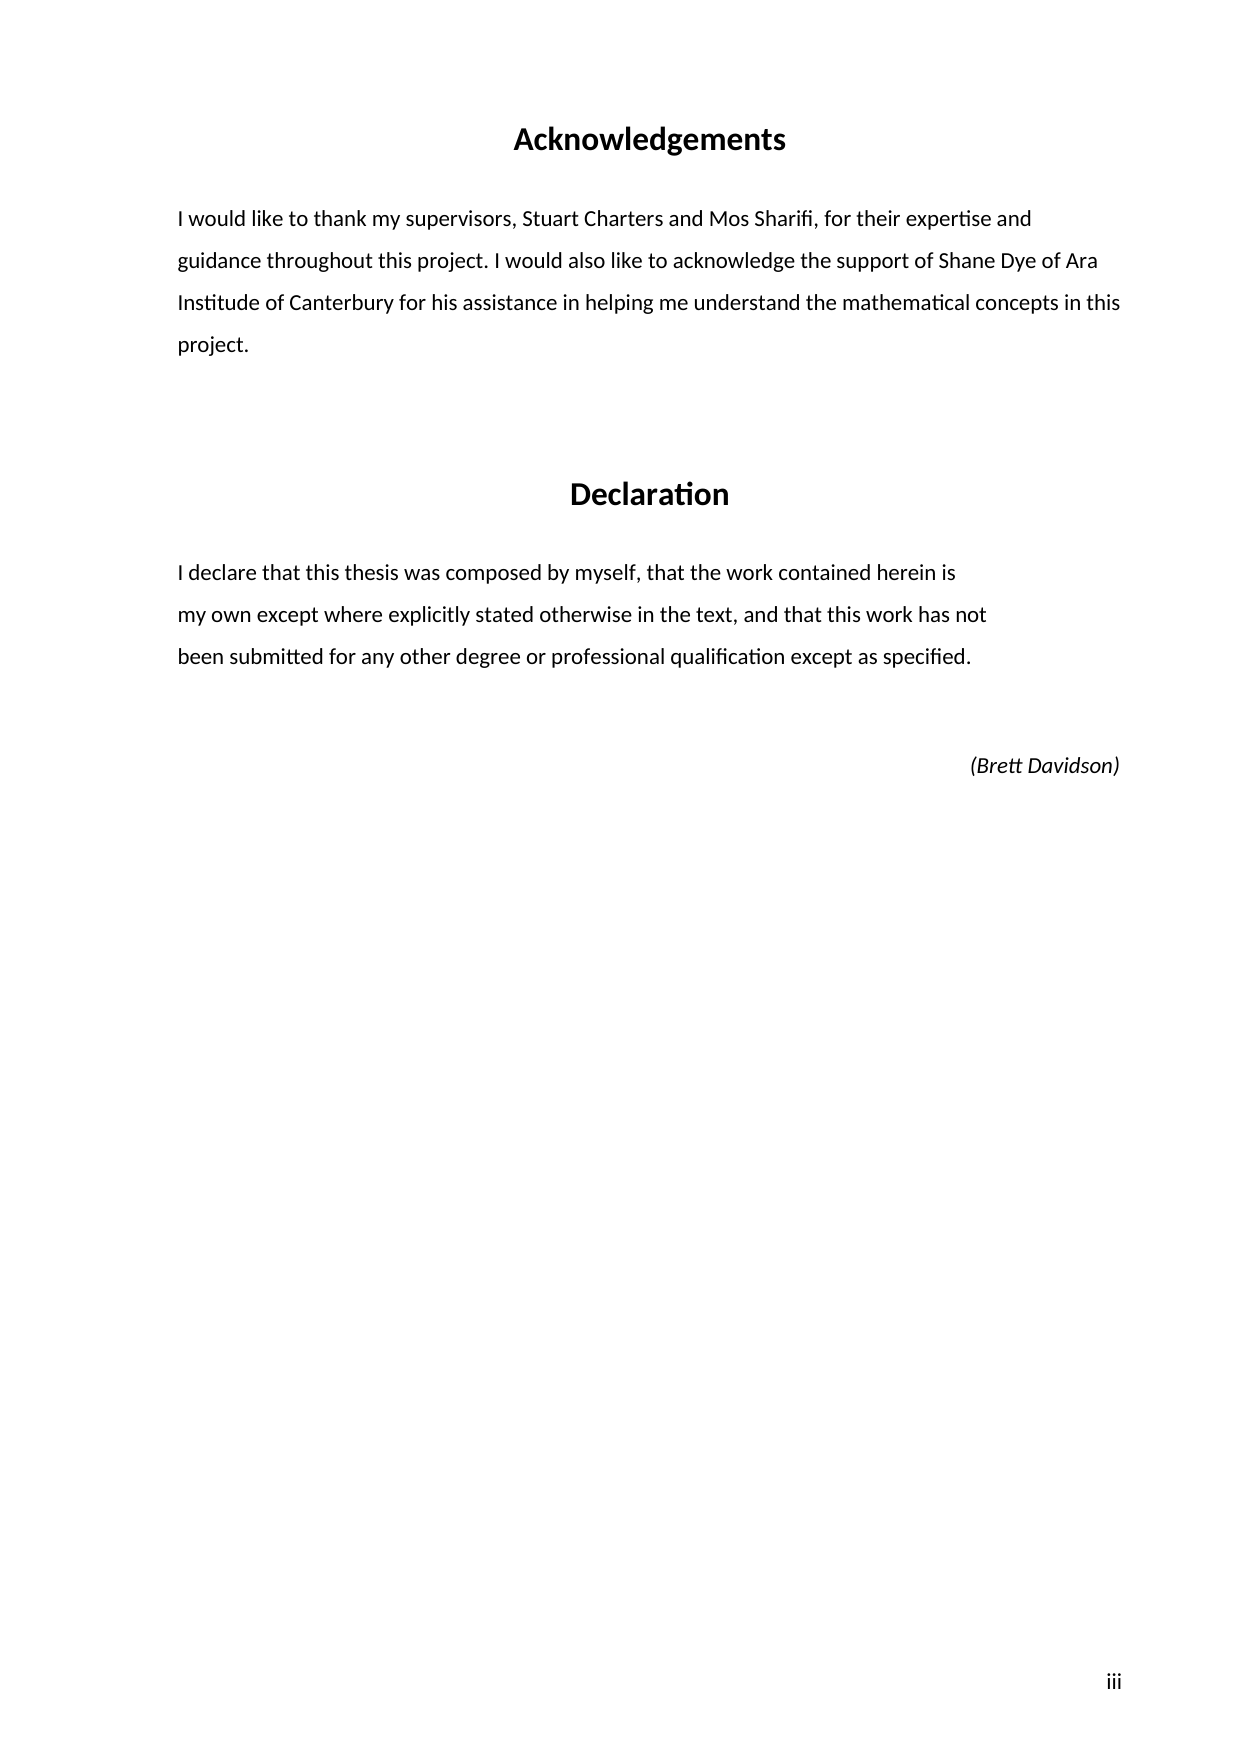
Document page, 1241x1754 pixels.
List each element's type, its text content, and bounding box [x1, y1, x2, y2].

subtitle Declaration [177, 397, 1122, 513]
text I declare that this thesis was composed by myself, that the work contained herein is my own except where explicitly stated otherwise in the text, and that this work has not been submitted for any other degree or professional qualification except as specified. [177, 558, 1122, 712]
text (Brett Davidson) [177, 751, 1122, 779]
subtitle Acknowledgements [177, 118, 1122, 159]
text I would like to thank my supervisors, Stuart Charters and Mos Sharifi, for their expertise and guidance throughout this project. I would also like to acknowledge the support of Shane Dye of Ara Institude of Canterbury for his assistance in helping me understand the mathematical concepts in this project. [177, 204, 1122, 358]
